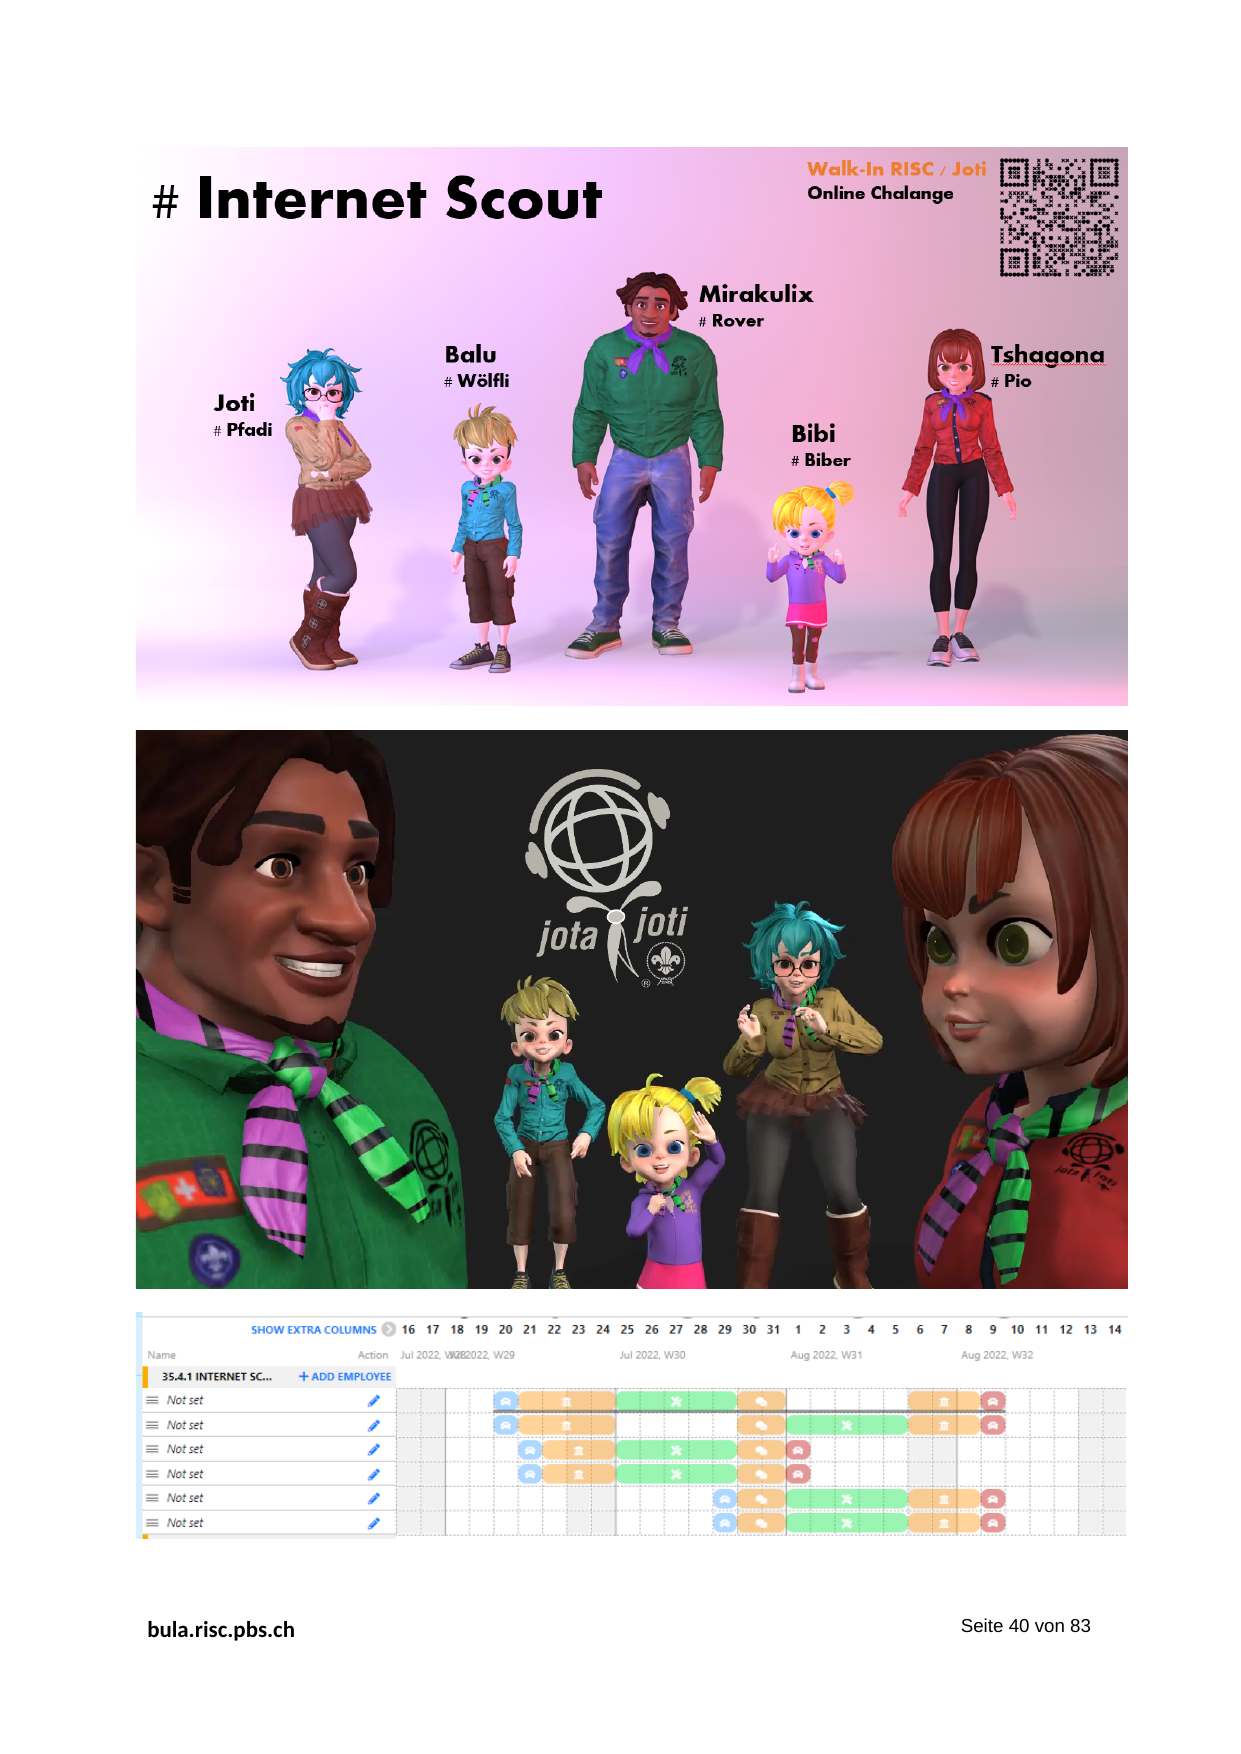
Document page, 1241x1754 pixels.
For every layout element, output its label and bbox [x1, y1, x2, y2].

picture [135, 730, 1128, 1289]
picture [135, 147, 1128, 706]
picture [135, 1312, 1128, 1539]
